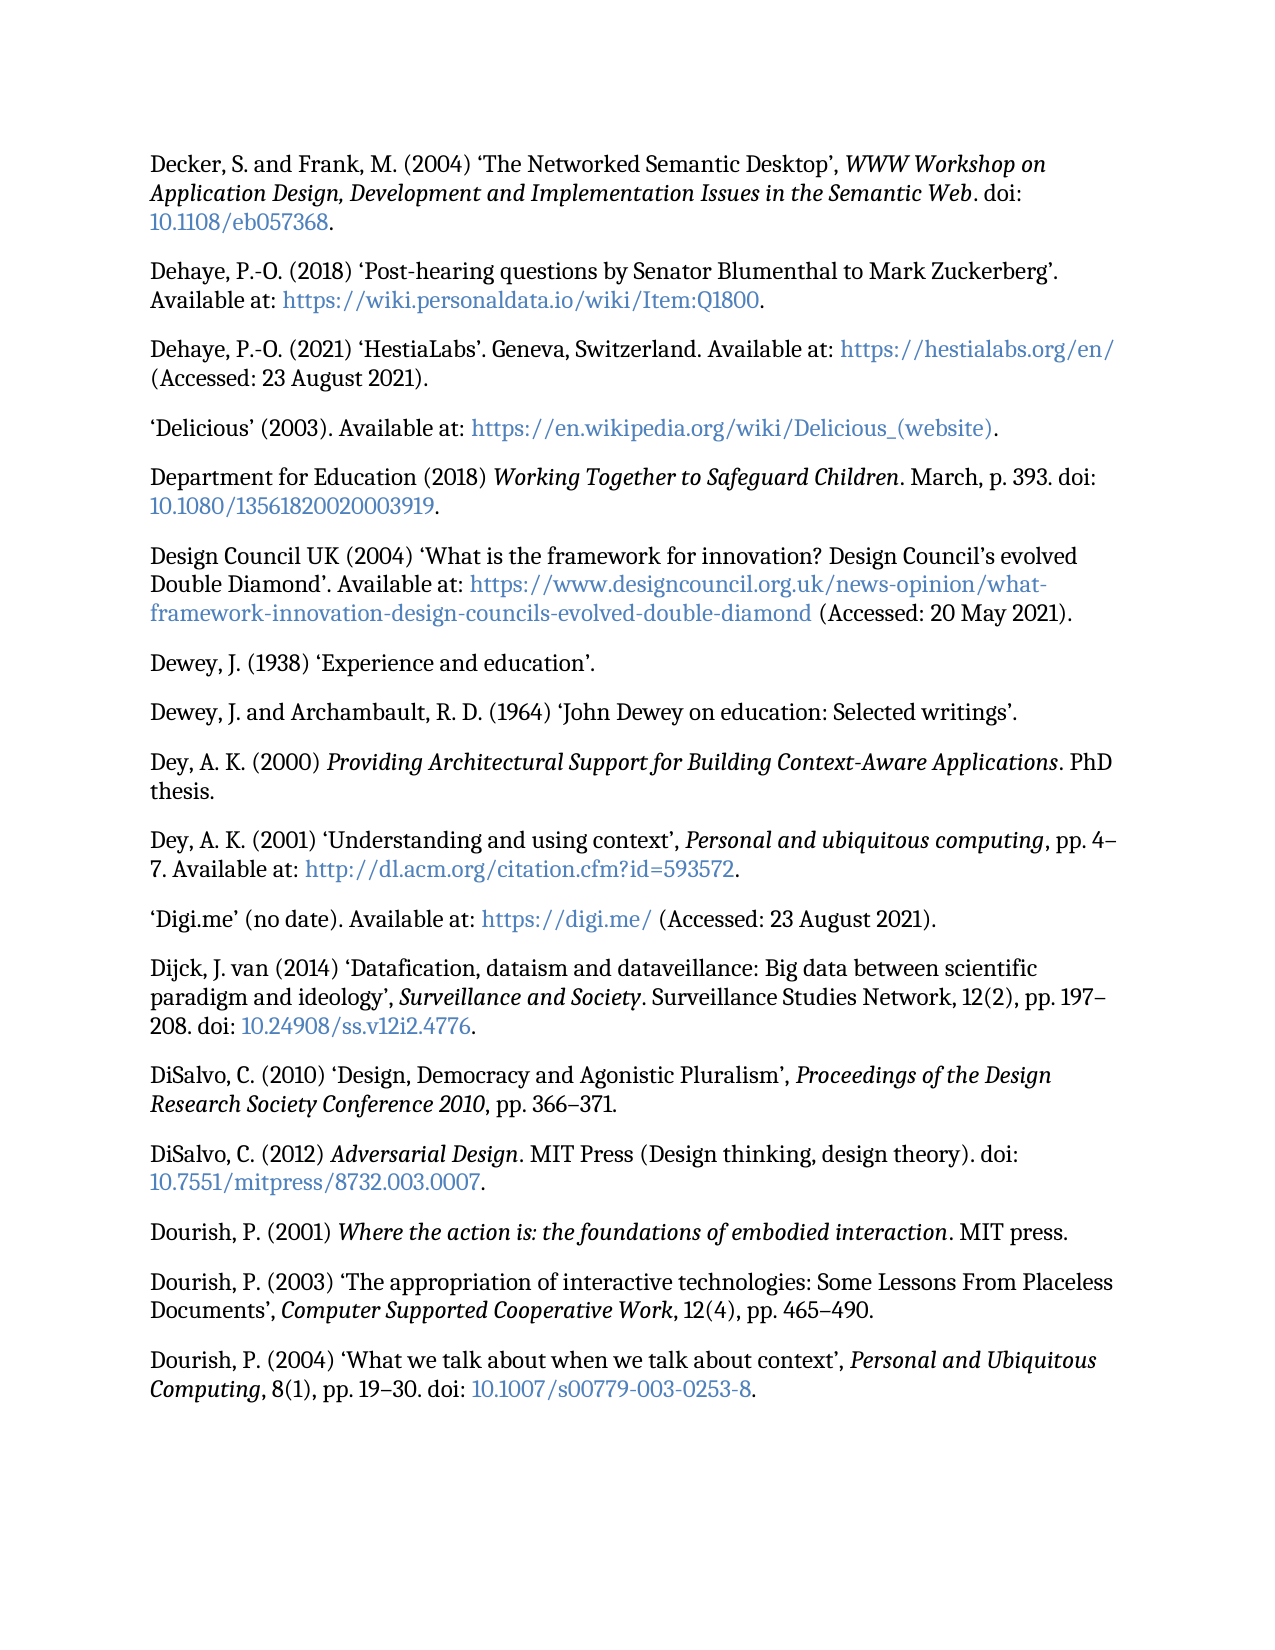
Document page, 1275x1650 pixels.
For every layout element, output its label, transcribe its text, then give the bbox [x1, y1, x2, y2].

text Dehaye, P.-O. (2021) ‘HestiaLabs’. Geneva, Switzerland. Available at: https://hestialabs.org/en/ (Accessed: 23 August 2021). [150, 335, 1125, 393]
text Dehaye, P.-O. (2018) ‘Post-hearing questions by Senator Blumenthal to Mark Zuckerberg’. Available at: https://wiki.personaldata.io/wiki/Item:Q1800. [150, 257, 1125, 314]
text ‘Digi.me’ (no date). Available at: https://digi.me/ (Accessed: 23 August 2021). [150, 904, 1125, 933]
text Department for Education (2018) Working Together to Safeguard Children. March, p. 393. doi: 10.1080/13561820020003919. [150, 463, 1125, 521]
text DiSalvo, C. (2010) ‘Design, Democracy and Agonistic Pluralism’, Proceedings of the Design Research Society Conference 2010, pp. 366–371. [150, 1061, 1125, 1119]
text DiSalvo, C. (2012) Adversarial Design. MIT Press (Design thinking, design theory). doi: 10.7551/mitpress/8732.003.0007. [150, 1139, 1125, 1197]
text Dourish, P. (2001) Where the action is: the foundations of embodied interaction. MIT press. [150, 1218, 1125, 1247]
text Dourish, P. (2003) ‘The appropriation of interactive technologies: Some Lessons From Placeless Documents’, Computer Supported Cooperative Work, 12(4), pp. 465–490. [150, 1267, 1125, 1325]
text Dijck, J. van (2014) ‘Datafication, dataism and dataveillance: Big data between scientific paradigm and ideology’, Surveillance and Society. Surveillance Studies Network, 12(2), pp. 197–208. doi: 10.24908/ss.v12i2.4776. [150, 954, 1125, 1040]
text Dey, A. K. (2001) ‘Understanding and using context’, Personal and ubiquitous computing, pp. 4–7. Available at: http://dl.acm.org/citation.cfm?id=593572. [150, 826, 1125, 884]
text Decker, S. and Frank, M. (2004) ‘The Networked Semantic Desktop’, WWW Workshop on Application Design, Development and Implementation Issues in the Semantic Web. doi: 10.1108/eb057368. [150, 150, 1125, 236]
text Dewey, J. (1938) ‘Experience and education’. [150, 649, 1125, 677]
text ‘Delicious’ (2003). Available at: https://en.wikipedia.org/wiki/Delicious_(website). [150, 414, 1125, 442]
text Dourish, P. (2004) ‘What we talk about when we talk about context’, Personal and Ubiquitous Computing, 8(1), pp. 19–30. doi: 10.1007/s00779-003-0253-8. [150, 1346, 1125, 1403]
text Design Council UK (2004) ‘What is the framework for innovation? Design Council’s evolved Double Diamond’. Available at: https://www.designcouncil.org.uk/news-opinion/what-framework-innovation-design-councils-evolved-double-diamond (Accessed: 20 May 2021). [150, 542, 1125, 628]
text Dewey, J. and Archambault, R. D. (1964) ‘John Dewey on education: Selected writings’. [150, 698, 1125, 727]
text Dey, A. K. (2000) Providing Architectural Support for Building Context-Aware Applications. PhD thesis. [150, 748, 1125, 805]
